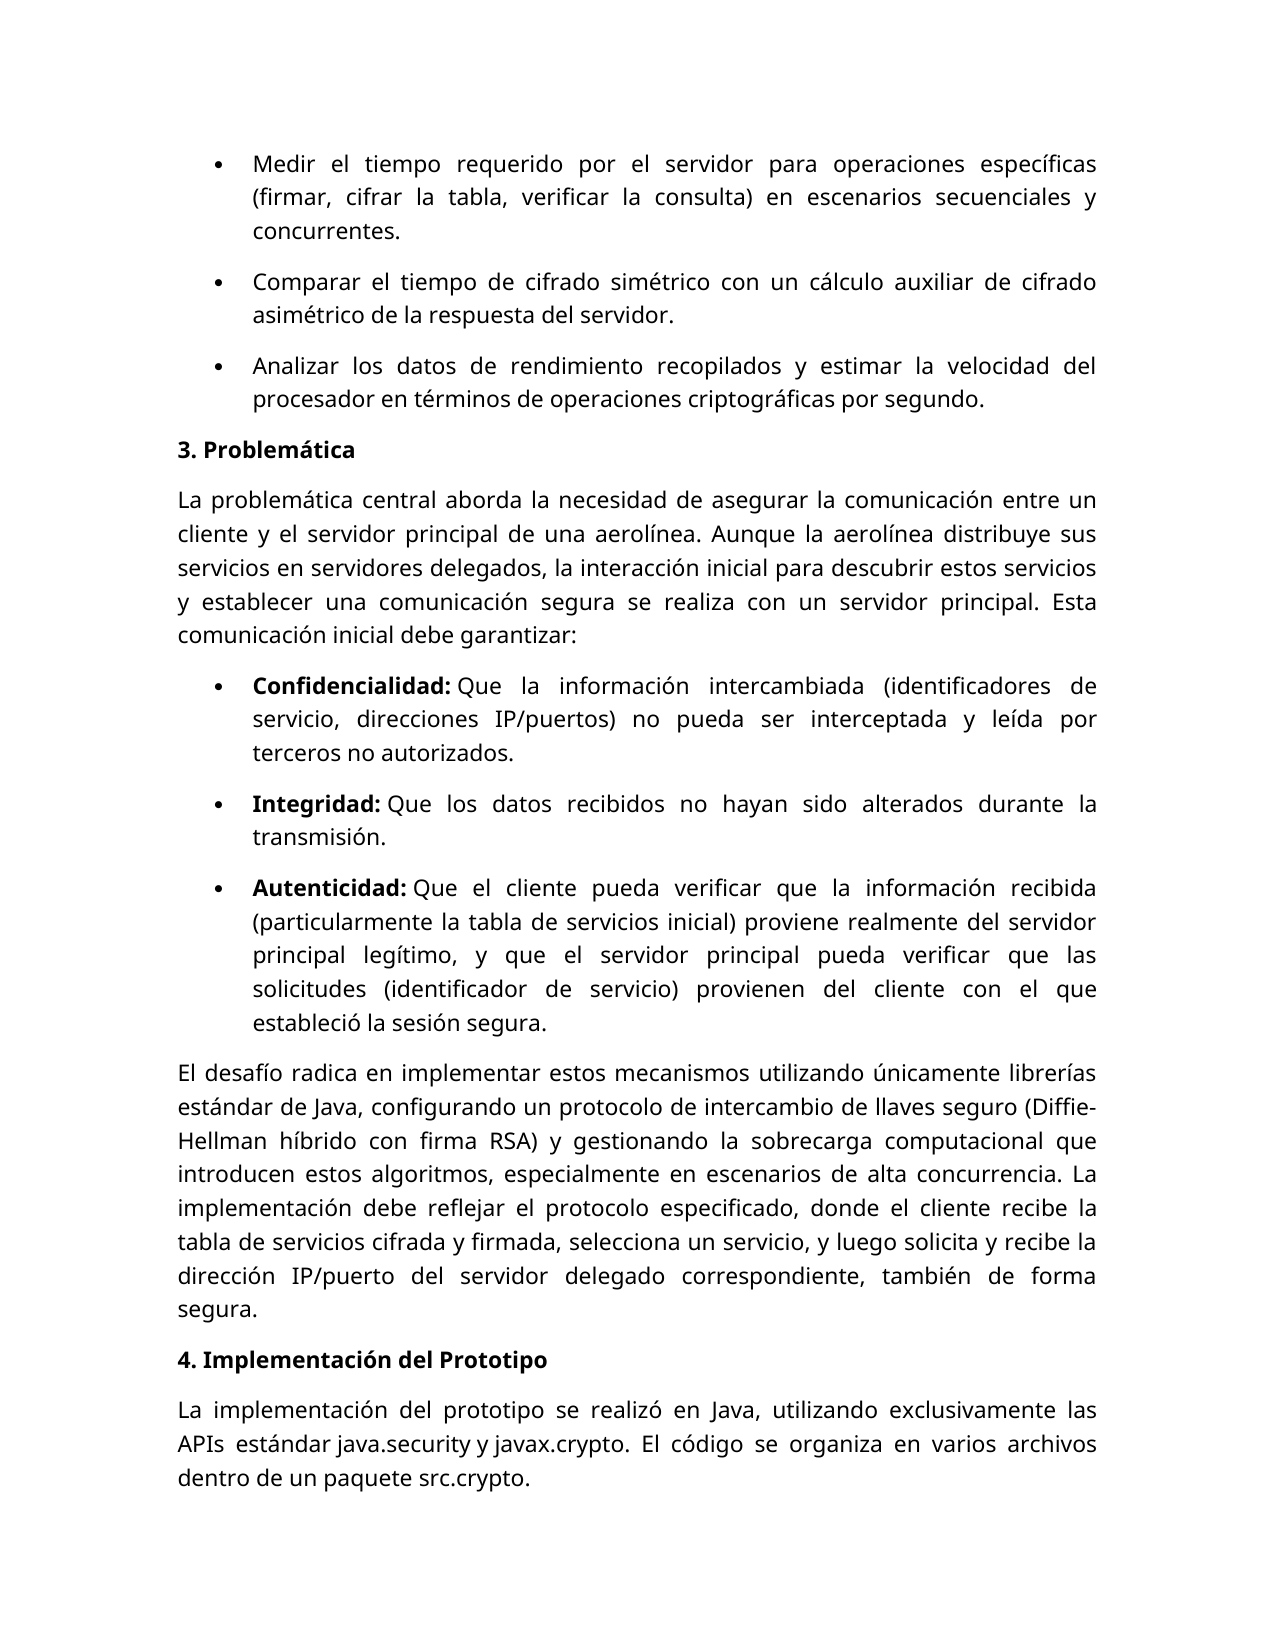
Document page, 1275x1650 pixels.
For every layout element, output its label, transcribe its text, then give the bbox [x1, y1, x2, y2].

list Medir el tiempo requerido por el servidor para operaciones específicas (firmar, cifrar la tabla, verificar la consulta) en escenarios secuenciales y concurrentes. [215, 148, 1098, 246]
text 3. Problemática [177, 434, 1098, 465]
list Integridad: Que los datos recibidos no hayan sido alterados durante la transmisión. [215, 788, 1098, 853]
list Comparar el tiempo de cifrado simétrico con un cálculo auxiliar de cifrado asimétrico de la respuesta del servidor. [215, 266, 1098, 331]
text 4. Implementación del Prototipo [177, 1344, 1098, 1375]
list Confidencialidad: Que la información intercambiada (identificadores de servicio, direcciones IP/puertos) no pueda ser interceptada y leída por terceros no autorizados. [215, 670, 1098, 768]
list Autenticidad: Que el cliente pueda verificar que la información recibida (particularmente la tabla de servicios inicial) proviene realmente del servidor principal legítimo, y que el servidor principal pueda verificar que las solicitudes (identificador de servicio) provienen del cliente con el que estableció la sesión segura. [215, 872, 1098, 1038]
text La problemática central aborda la necesidad de asegurar la comunicación entre un cliente y el servidor principal de una aerolínea. Aunque la aerolínea distribuye sus servicios en servidores delegados, la interacción inicial para descubrir estos servicios y establecer una comunicación segura se realiza con un servidor principal. Esta comunicación inicial debe garantizar: [177, 484, 1098, 651]
list Analizar los datos de rendimiento recopilados y estimar la velocidad del procesador en términos de operaciones criptográficas por segundo. [215, 350, 1098, 415]
text La implementación del prototipo se realizó en Java, utilizando exclusivamente las APIs estándar java.security y javax.crypto. El código se organiza en varios archivos dentro de un paquete src.crypto. [177, 1394, 1098, 1493]
text El desafío radica en implementar estos mecanismos utilizando únicamente librerías estándar de Java, configurando un protocolo de intercambio de llaves seguro (Diffie-Hellman híbrido con firma RSA) y gestionando la sobrecarga computacional que introducen estos algoritmos, especialmente en escenarios de alta concurrencia. La implementación debe reflejar el protocolo especificado, donde el cliente recibe la tabla de servicios cifrada y firmada, selecciona un servicio, y luego solicita y recibe la dirección IP/puerto del servidor delegado correspondiente, también de forma segura. [177, 1057, 1098, 1325]
